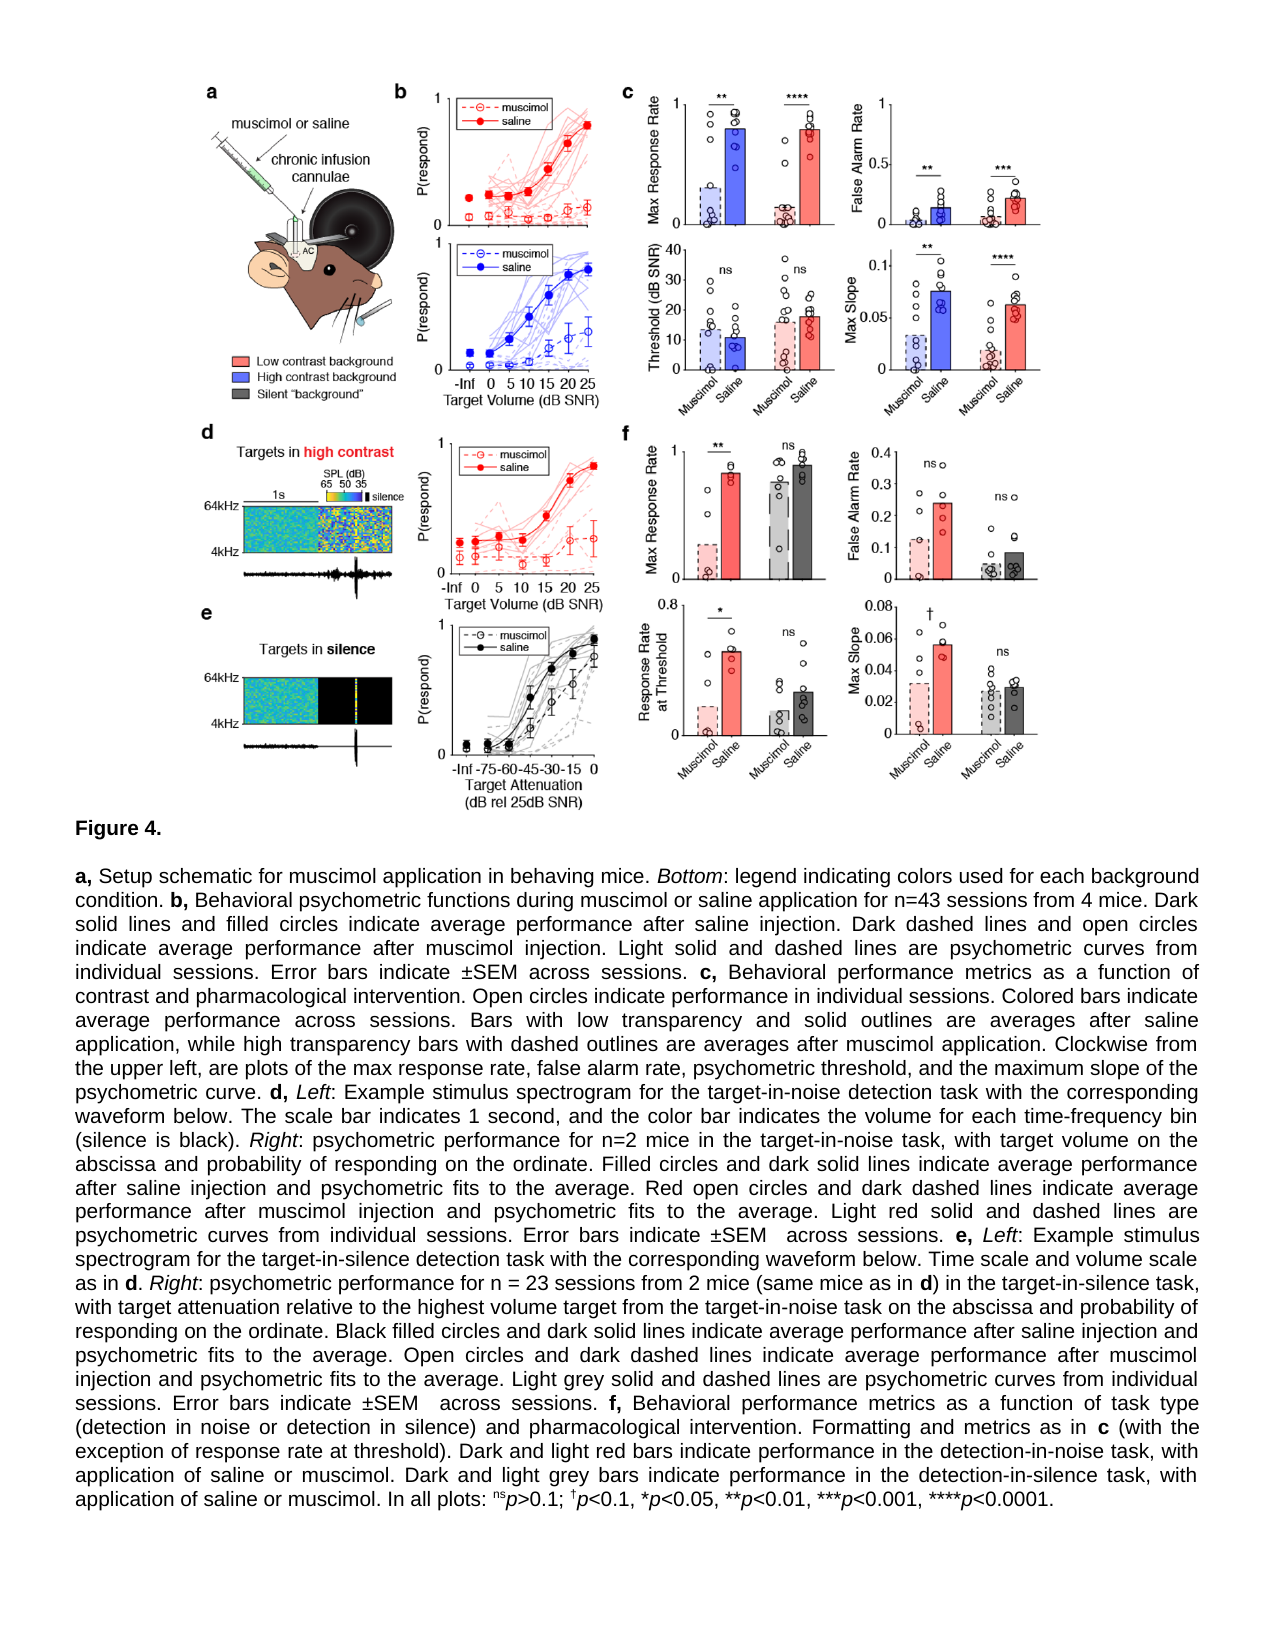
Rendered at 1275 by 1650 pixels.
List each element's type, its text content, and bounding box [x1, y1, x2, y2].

text a, Setup schematic for muscimol application in behaving mice. Bottom: legend indicating colors used for each background condition. b, Behavioral psychometric functions during muscimol or saline application for n=43 sessions from 4 mice. Dark solid lines and filled circles indicate average performance after saline injection. Dark dashed lines and open circles indicate average performance after muscimol injection. Light solid and dashed lines are psychometric curves from individual sessions. Error bars indicate ±SEM across sessions. c, Behavioral performance metrics as a function of contrast and pharmacological intervention. Open circles indicate performance in individual sessions. Colored bars indicate average performance across sessions. Bars with low transparency and solid outlines are averages after saline application, while high transparency bars with dashed outlines are averages after muscimol application. Clockwise from the upper left, are plots of the max response rate, false alarm rate, psychometric threshold, and the maximum slope of the psychometric curve. d, Left: Example stimulus spectrogram for the target-in-noise detection task with the corresponding waveform below. The scale bar indicates 1 second, and the color bar indicates the volume for each time-frequency bin (silence is black). Right: psychometric performance for n=2 mice in the target-in-noise task, with target volume on the abscissa and probability of responding on the ordinate. Filled circles and dark solid lines indicate average performance after saline injection and psychometric fits to the average. Red open circles and dark dashed lines indicate average performance after muscimol injection and psychometric fits to the average. Light red solid and dashed lines are psychometric curves from individual sessions. Error bars indicate ±SEM across sessions. e, Left: Example stimulus spectrogram for the target-in-silence detection task with the corresponding waveform below. Time scale and volume scale as in d. Right: psychometric performance for n = 23 sessions from 2 mice (same mice as in d) in the target-in-silence task, with target attenuation relative to the highest volume target from the target-in-noise task on the abscissa and probability of responding on the ordinate. Black filled circles and dark solid lines indicate average performance after saline injection and psychometric fits to the average. Open circles and dark dashed lines indicate average performance after muscimol injection and psychometric fits to the average. Light grey solid and dashed lines are psychometric curves from individual sessions. Error bars indicate ±SEM across sessions. f, Behavioral performance metrics as a function of task type (detection in noise or detection in silence) and pharmacological intervention. Formatting and metrics as in c (with the exception of response rate at threshold). Dark and light red bars indicate performance in the detection-in-noise task, with application of saline or muscimol. Dark and light grey bars indicate performance in the detection-in-silence task, with application of saline or muscimol. In all plots: nsp>0.1; †p<0.1, *p<0.05, **p<0.01, ***p<0.001, ****p<0.0001. [75, 864, 1200, 1511]
picture [190, 75, 1047, 816]
